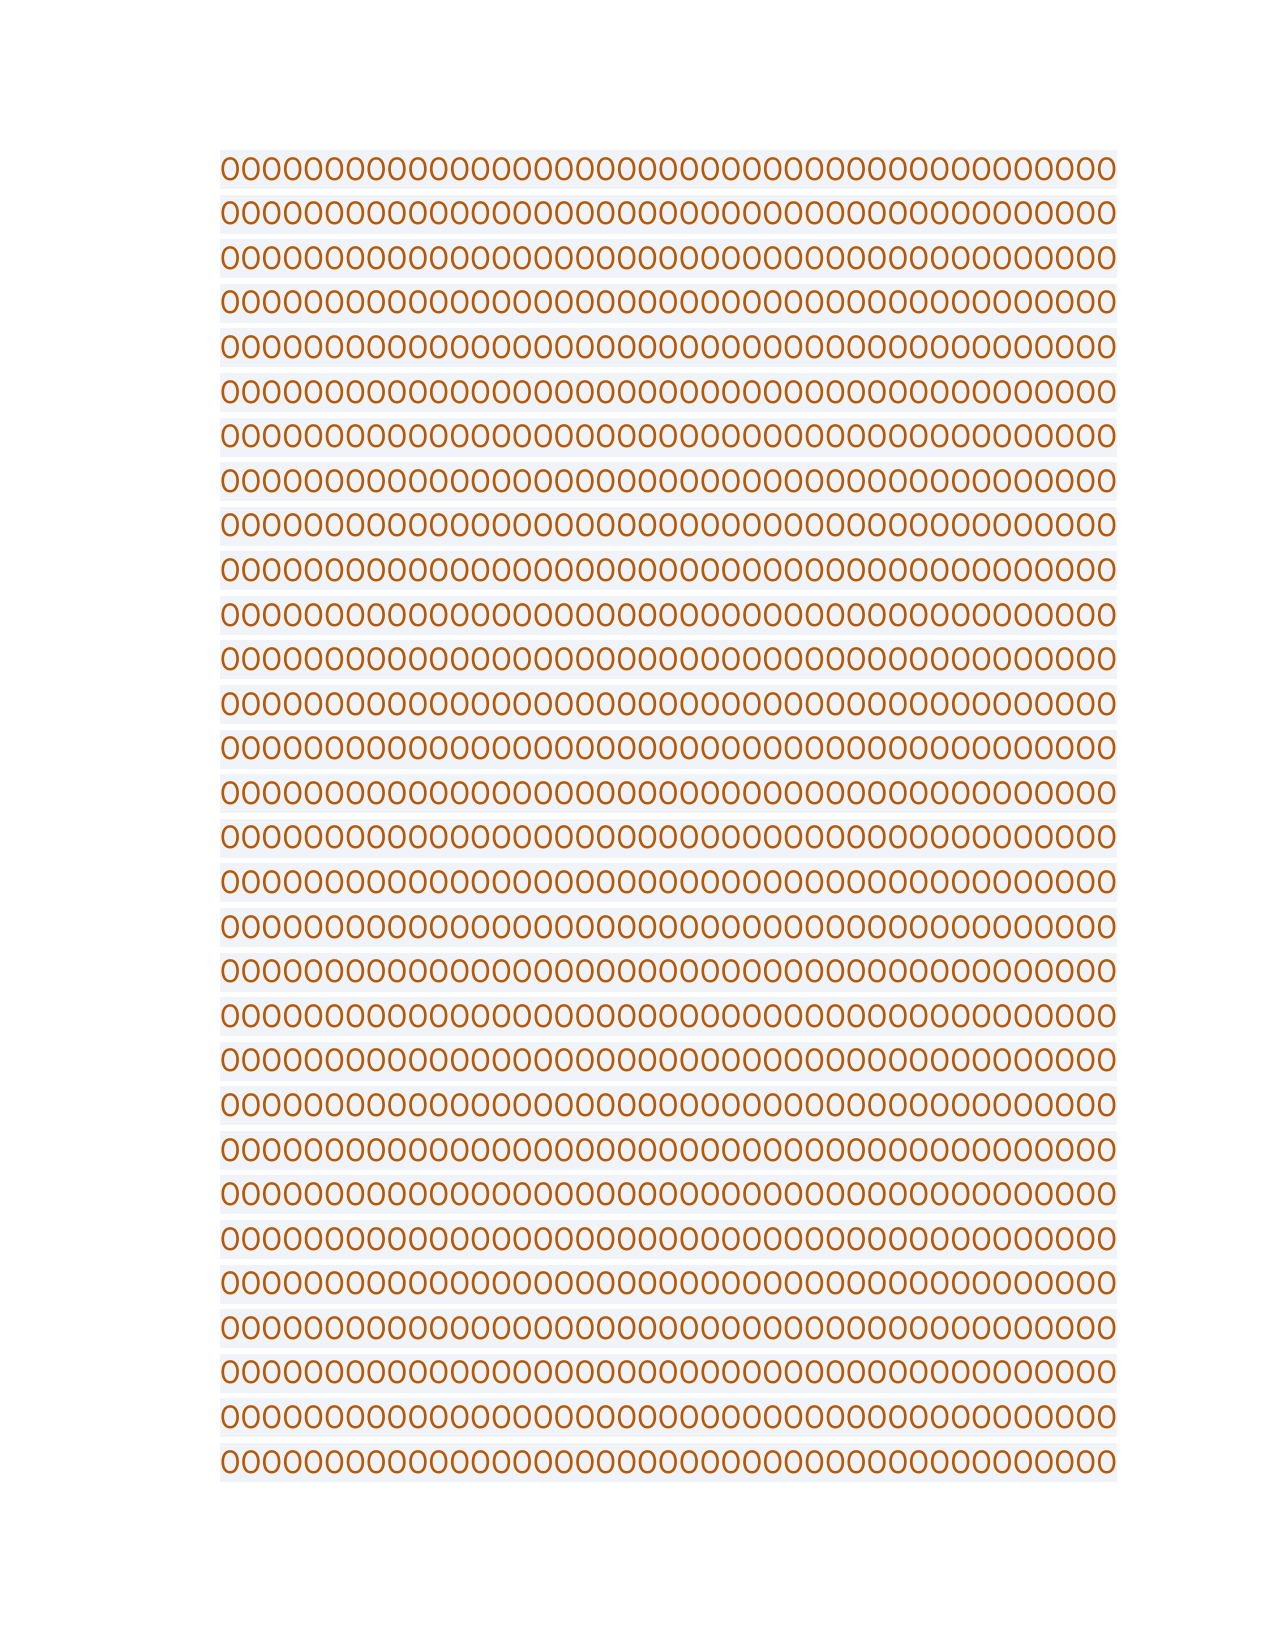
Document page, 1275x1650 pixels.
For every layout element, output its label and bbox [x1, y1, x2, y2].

list [182, 150, 1125, 1482]
